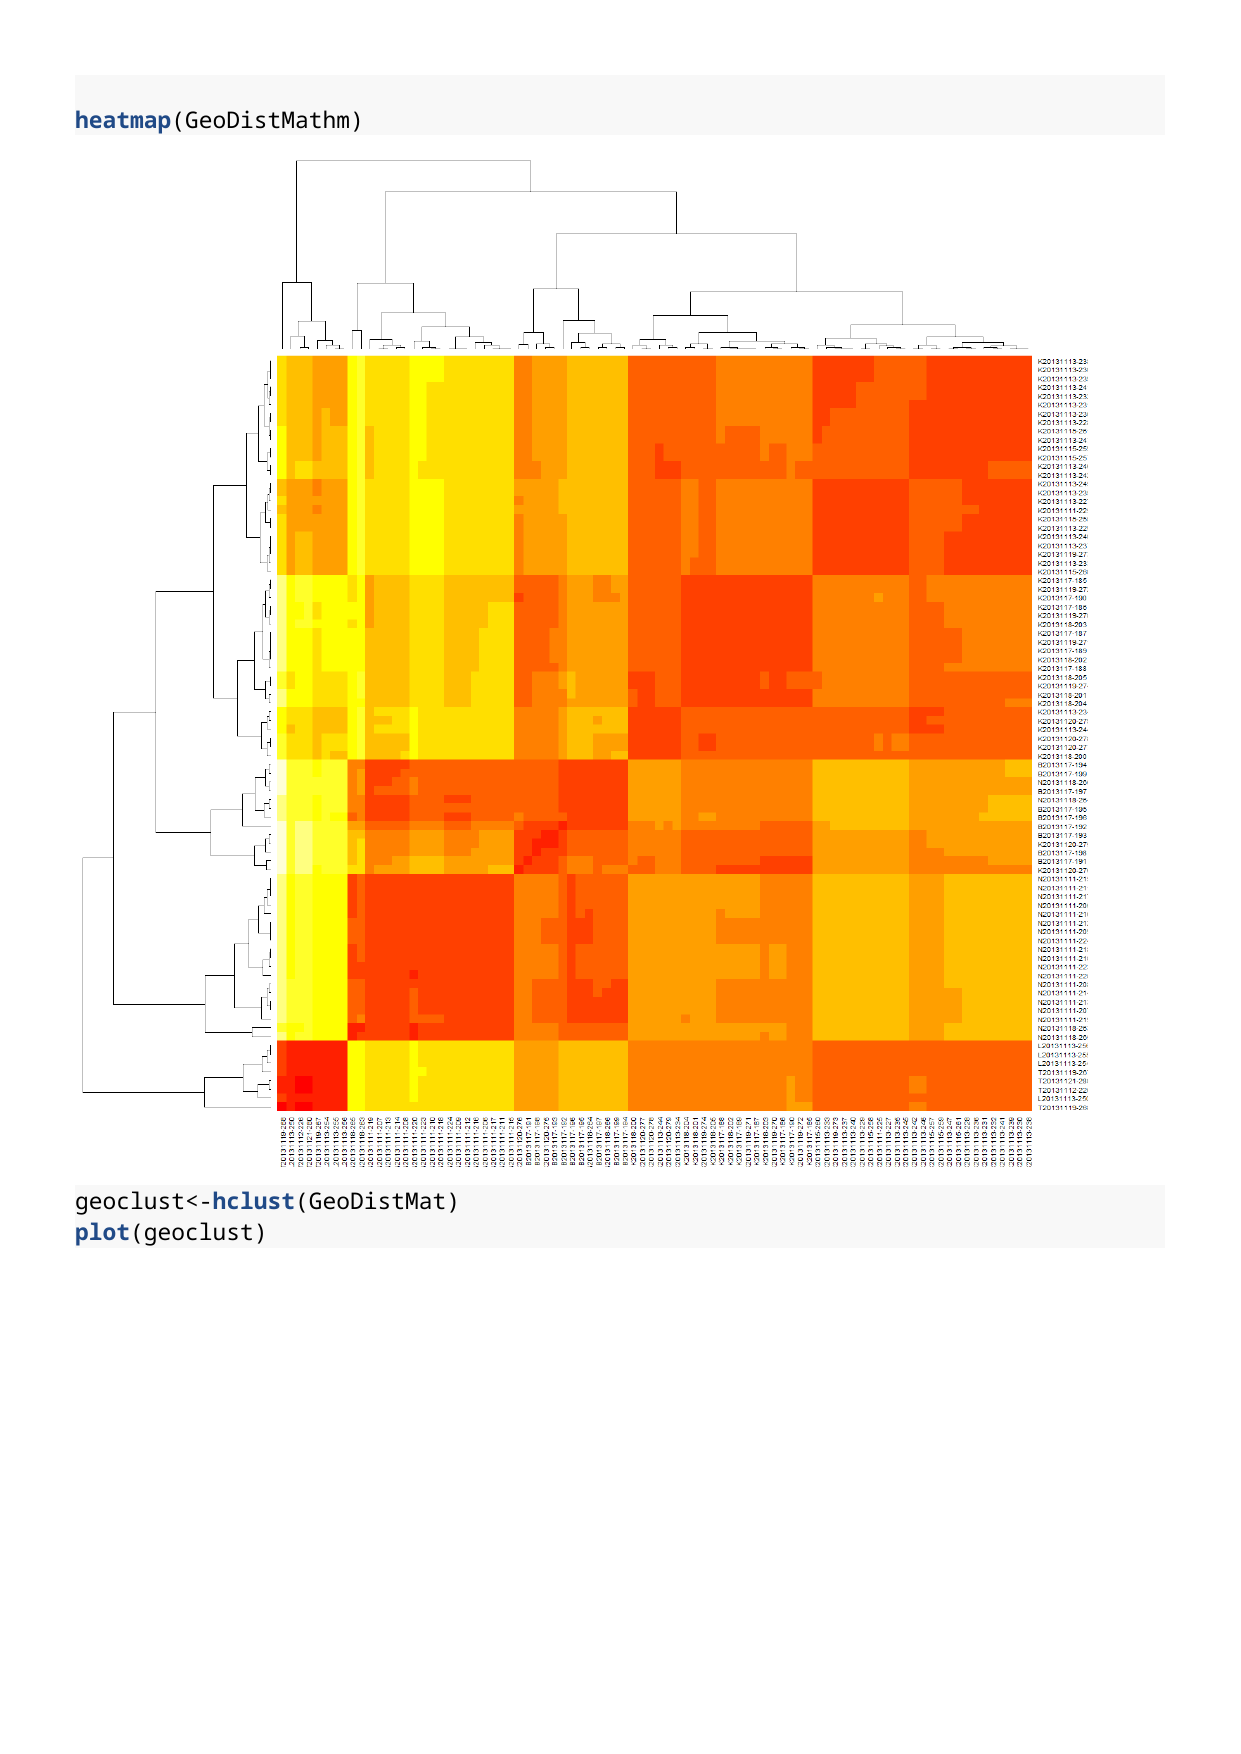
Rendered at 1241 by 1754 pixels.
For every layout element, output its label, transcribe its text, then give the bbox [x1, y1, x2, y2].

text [75, 75, 1165, 135]
text geoclust<-hclust(GeoDistMat) plot(geoclust) [267, 1185, 1165, 1248]
picture [75, 153, 1088, 1167]
